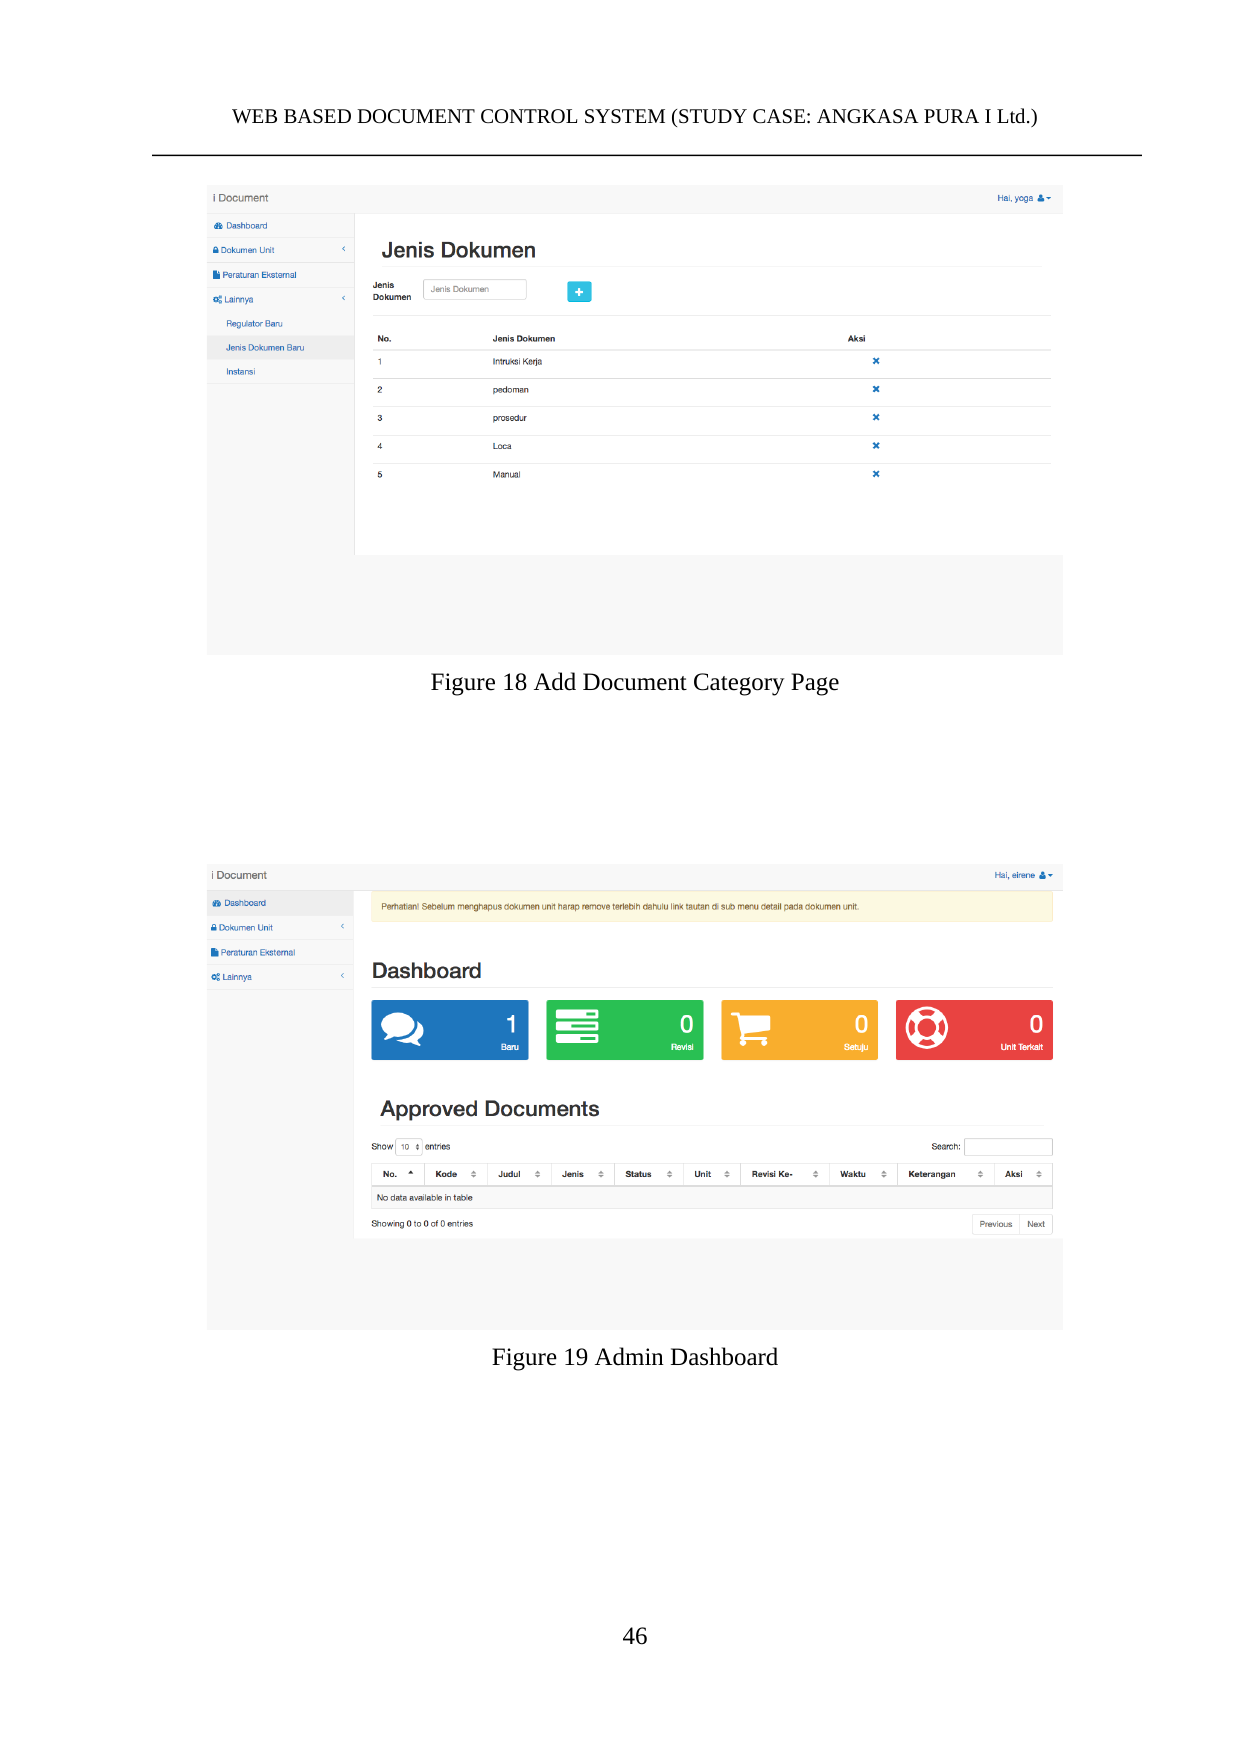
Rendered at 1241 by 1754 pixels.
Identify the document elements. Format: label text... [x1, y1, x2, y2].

text Figure 18 Add Document Category Page [207, 667, 1063, 695]
picture [206, 864, 1063, 1330]
picture [206, 185, 1063, 655]
text Figure 19 Admin Dashboard [207, 1342, 1063, 1371]
